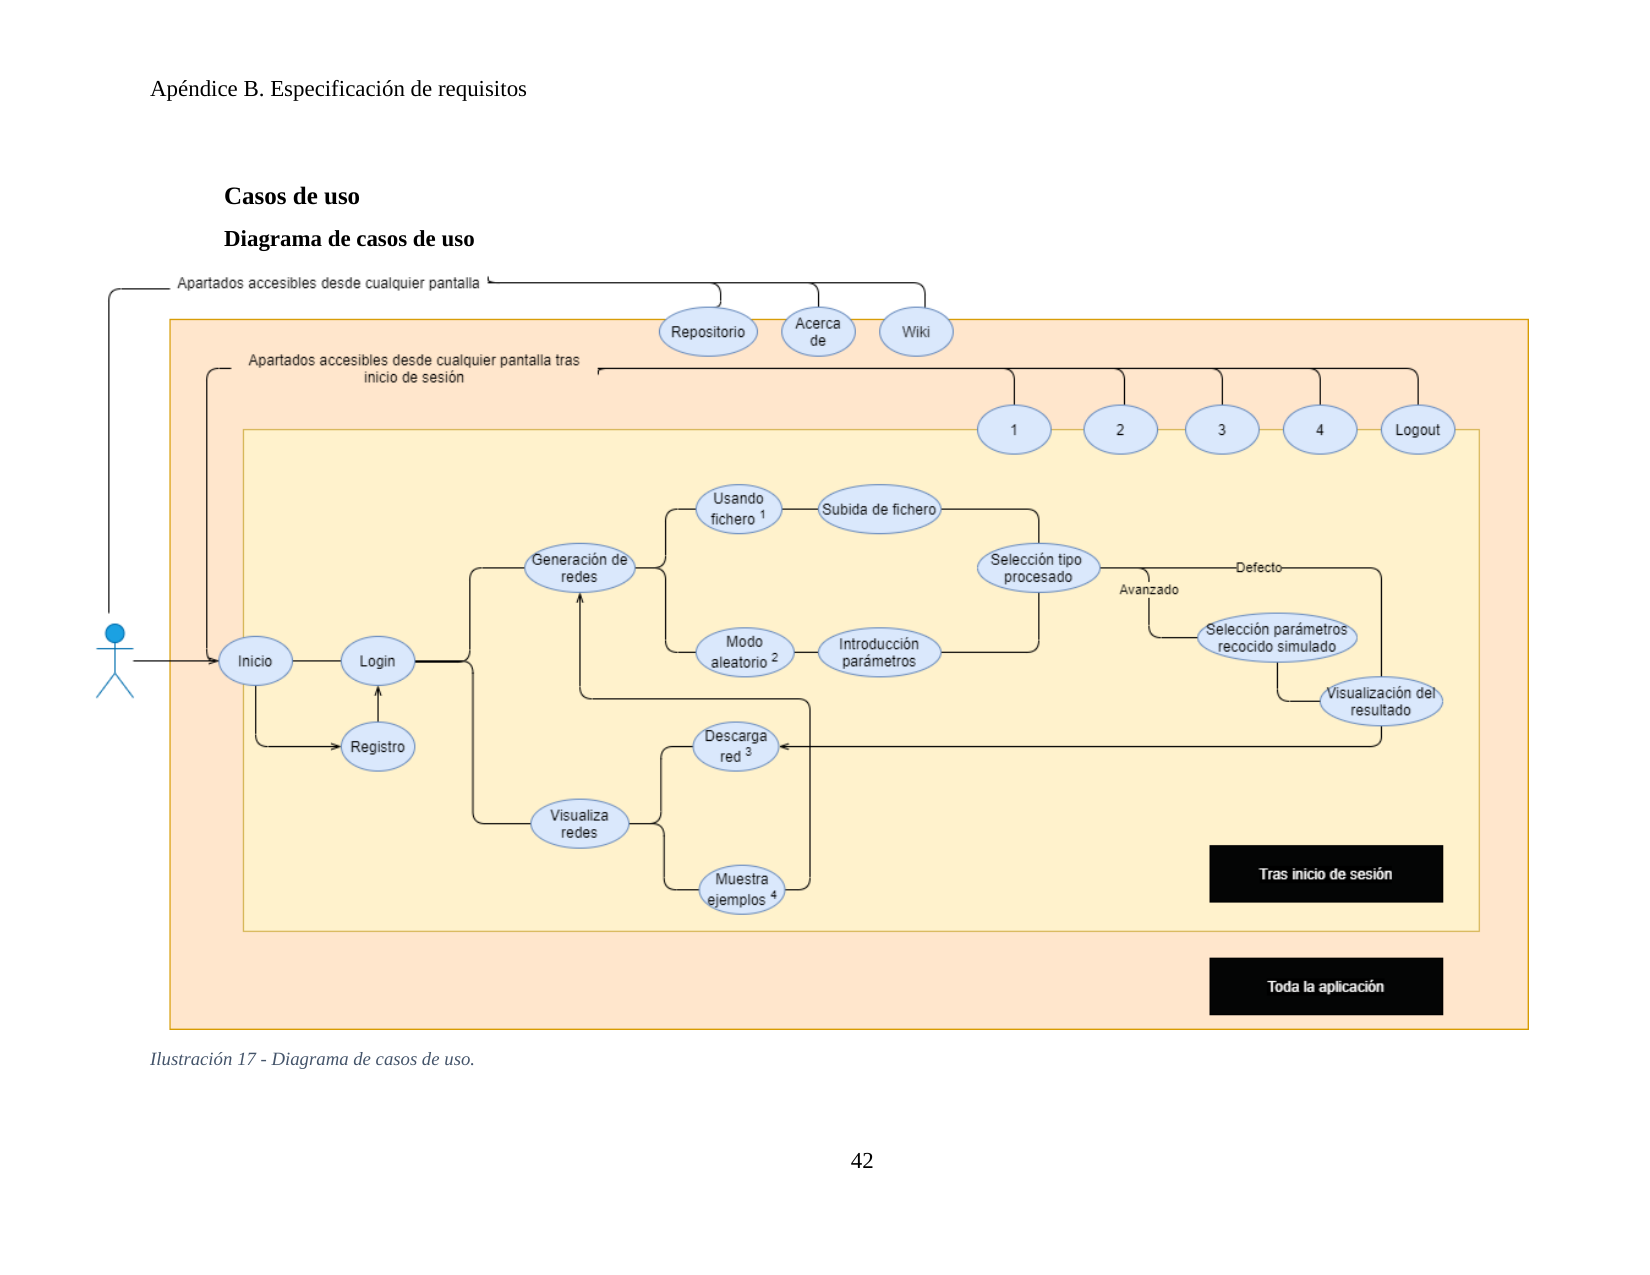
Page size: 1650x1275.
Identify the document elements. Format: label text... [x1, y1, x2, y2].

subtitle Casos de uso [150, 181, 1500, 210]
text Diagrama de casos de uso [150, 225, 1500, 251]
picture [91, 270, 1529, 1030]
text Ilustración 17 - Diagrama de casos de uso. [150, 1048, 1500, 1070]
